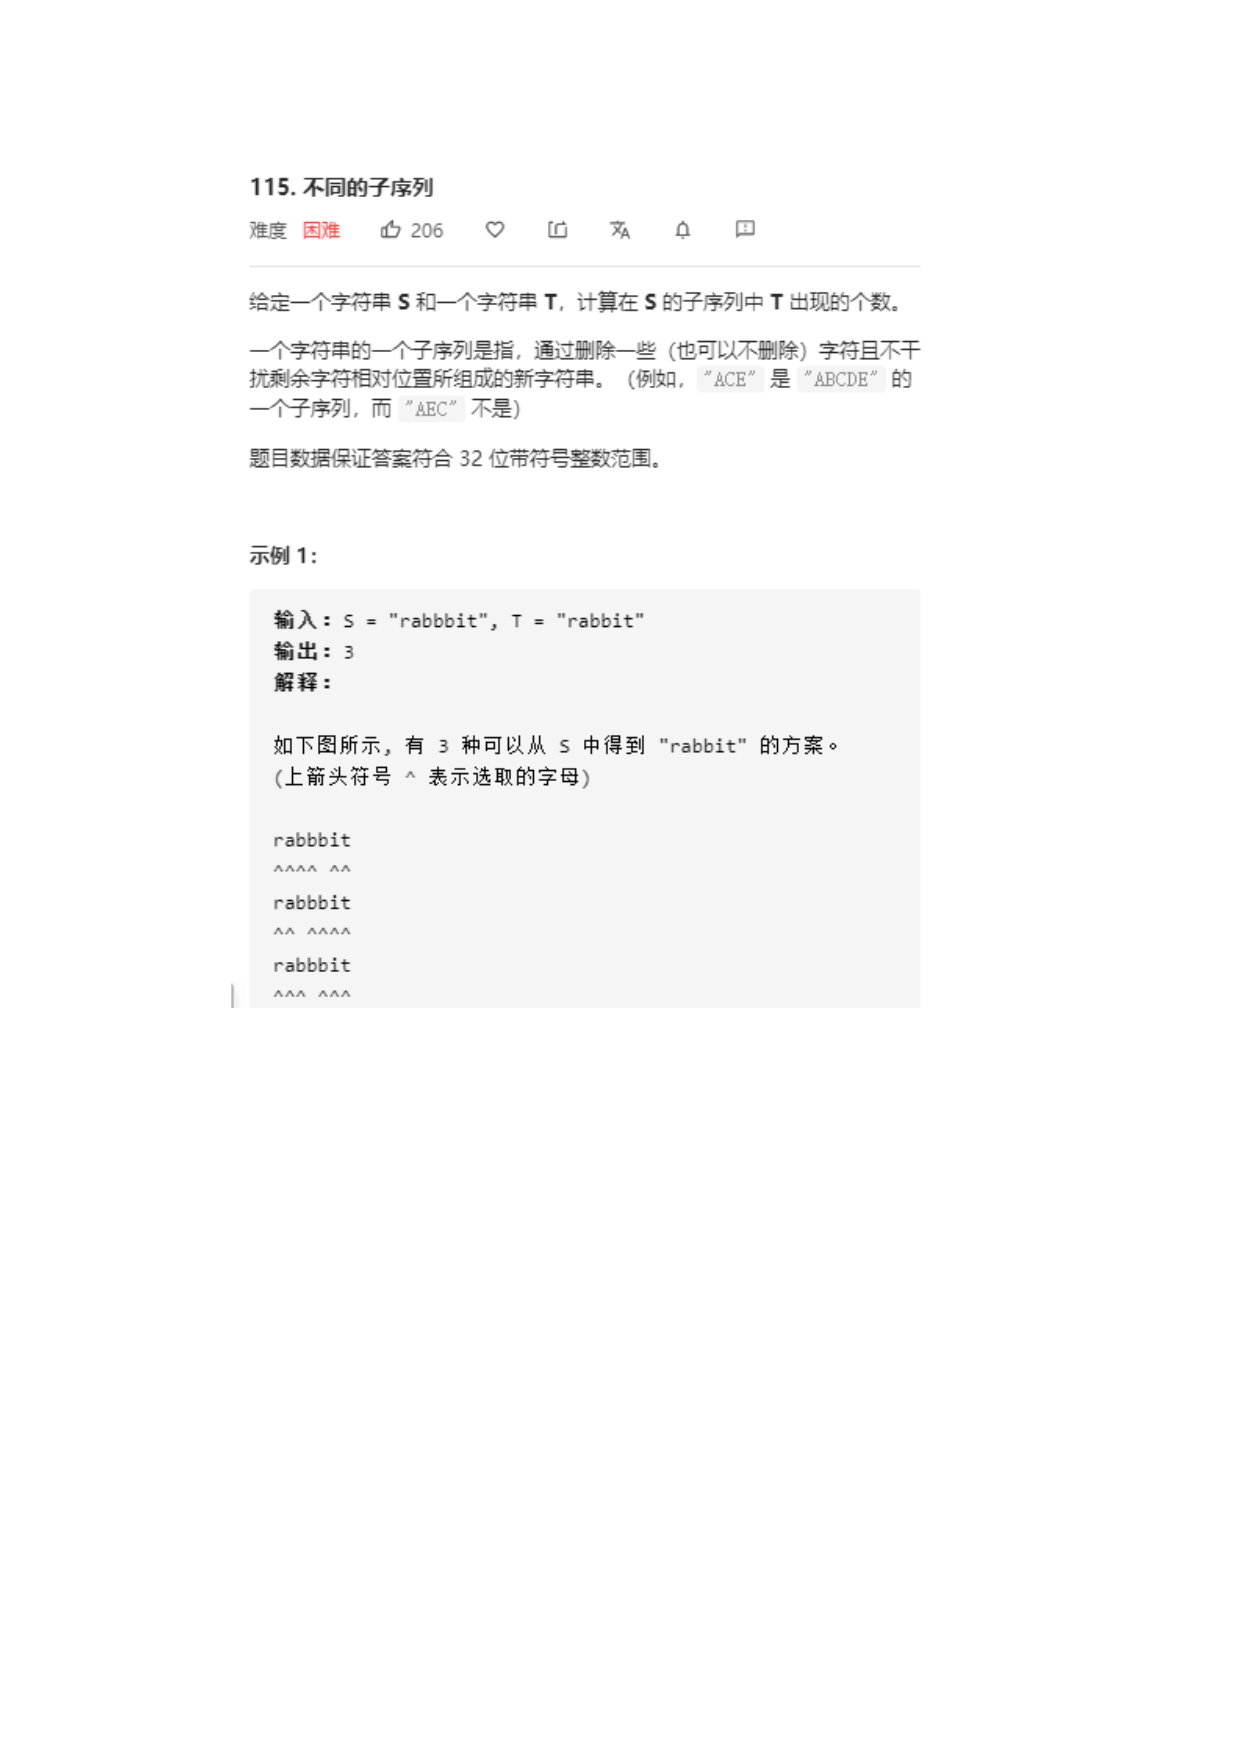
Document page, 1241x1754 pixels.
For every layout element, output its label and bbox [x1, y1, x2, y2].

picture [231, 162, 935, 1008]
